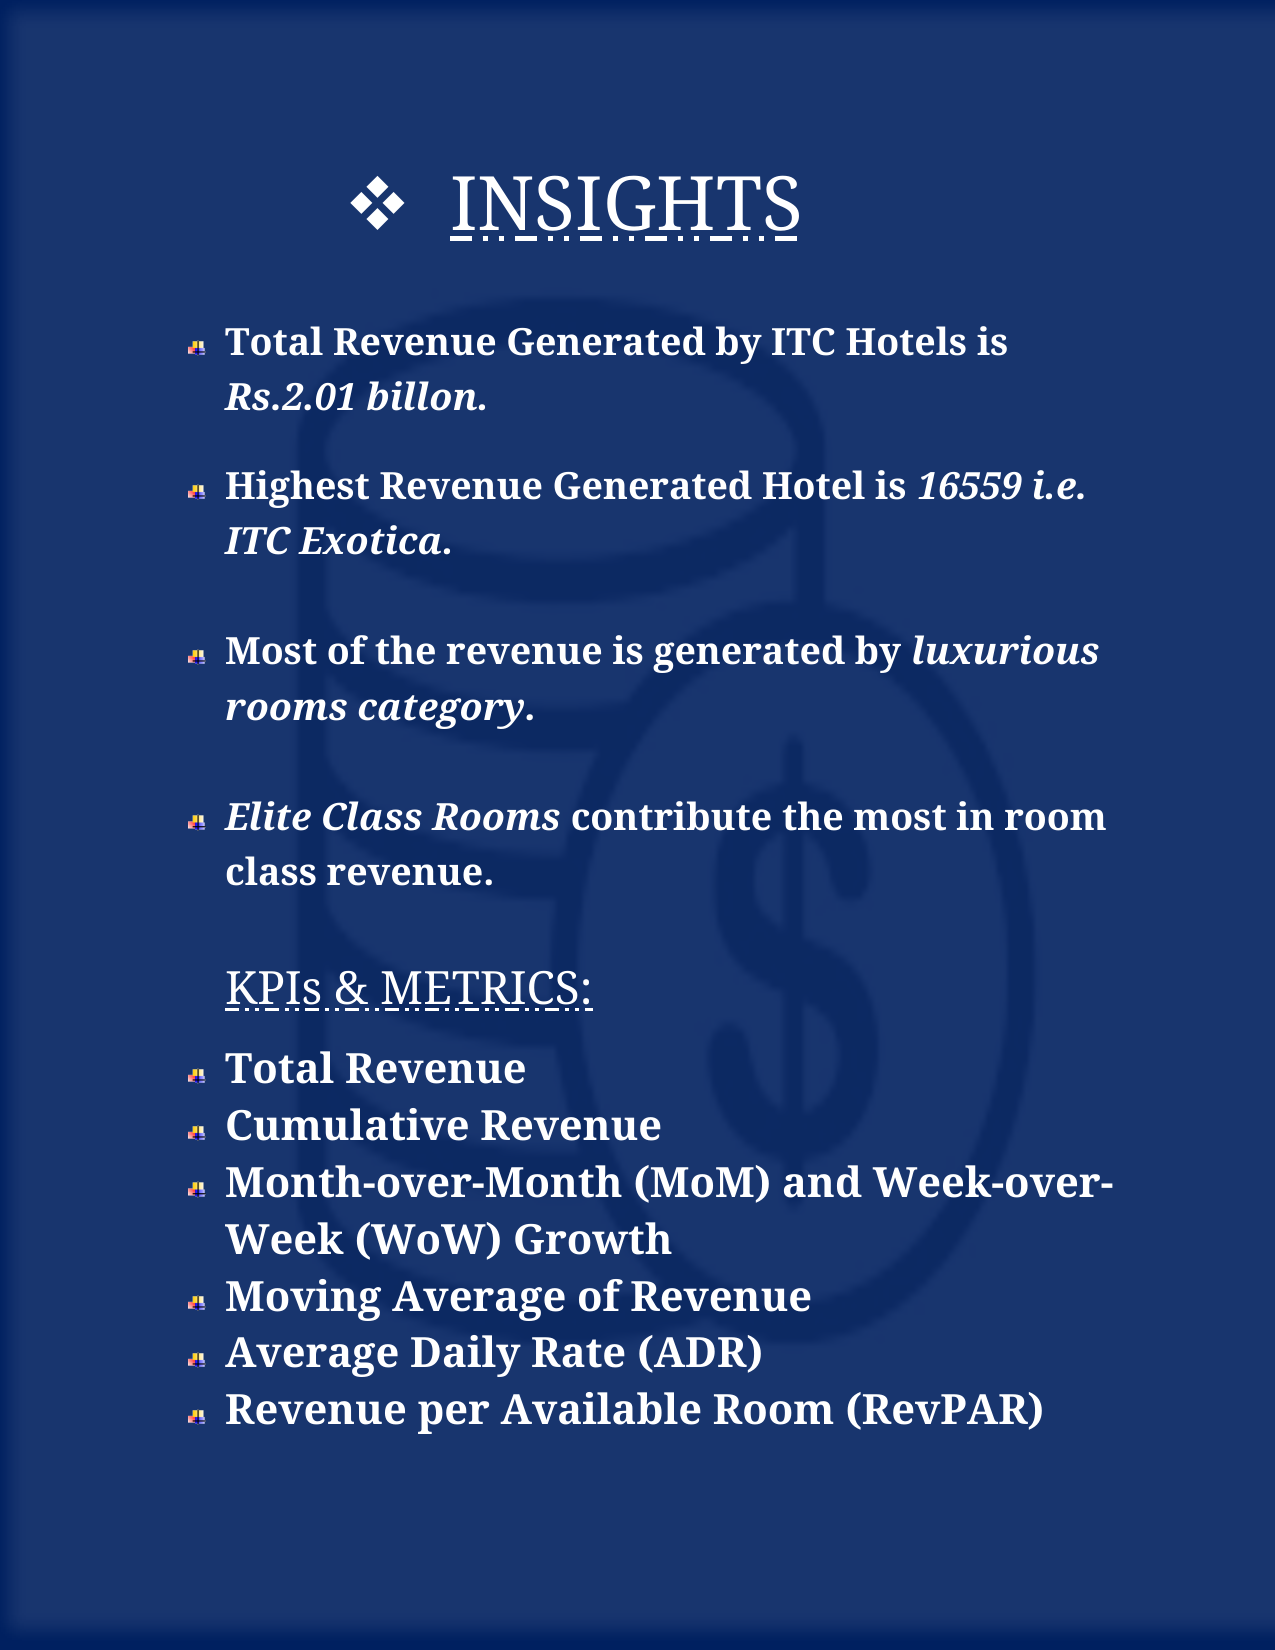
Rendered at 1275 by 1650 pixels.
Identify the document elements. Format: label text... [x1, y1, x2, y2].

picture [188, 1408, 206, 1425]
list Total Revenue [187, 1039, 1125, 1096]
picture [188, 483, 206, 500]
picture [188, 1124, 206, 1141]
list Total Revenue Generated by ITC Hotels is Rs.2.01 billon. [187, 315, 1125, 422]
list Average Daily Rate (ADR) [187, 1323, 1125, 1380]
picture [188, 648, 206, 665]
picture [188, 339, 206, 356]
list Revenue per Available Room (RevPAR) [187, 1380, 1125, 1437]
picture [188, 813, 206, 831]
list ITC Exotica. [225, 514, 1125, 566]
picture [188, 1180, 206, 1198]
picture [188, 1067, 206, 1084]
list Highest Revenue Generated Hotel is 16559 i.e. [187, 459, 1125, 510]
list Most of the revenue is generated by luxurious rooms category. [187, 625, 1125, 731]
list INSIGHTS [344, 150, 1125, 252]
picture [188, 1294, 206, 1311]
list Elite Class Rooms contribute the most in room class revenue. [187, 790, 1125, 896]
list Month-over-Month (MoM) and Week-over-Week (WoW) Growth [187, 1153, 1125, 1266]
list Cumulative Revenue [187, 1096, 1125, 1153]
list KPIs & METRICS: [225, 955, 1125, 1018]
picture [188, 1351, 206, 1368]
list Moving Average of Revenue [187, 1266, 1125, 1323]
